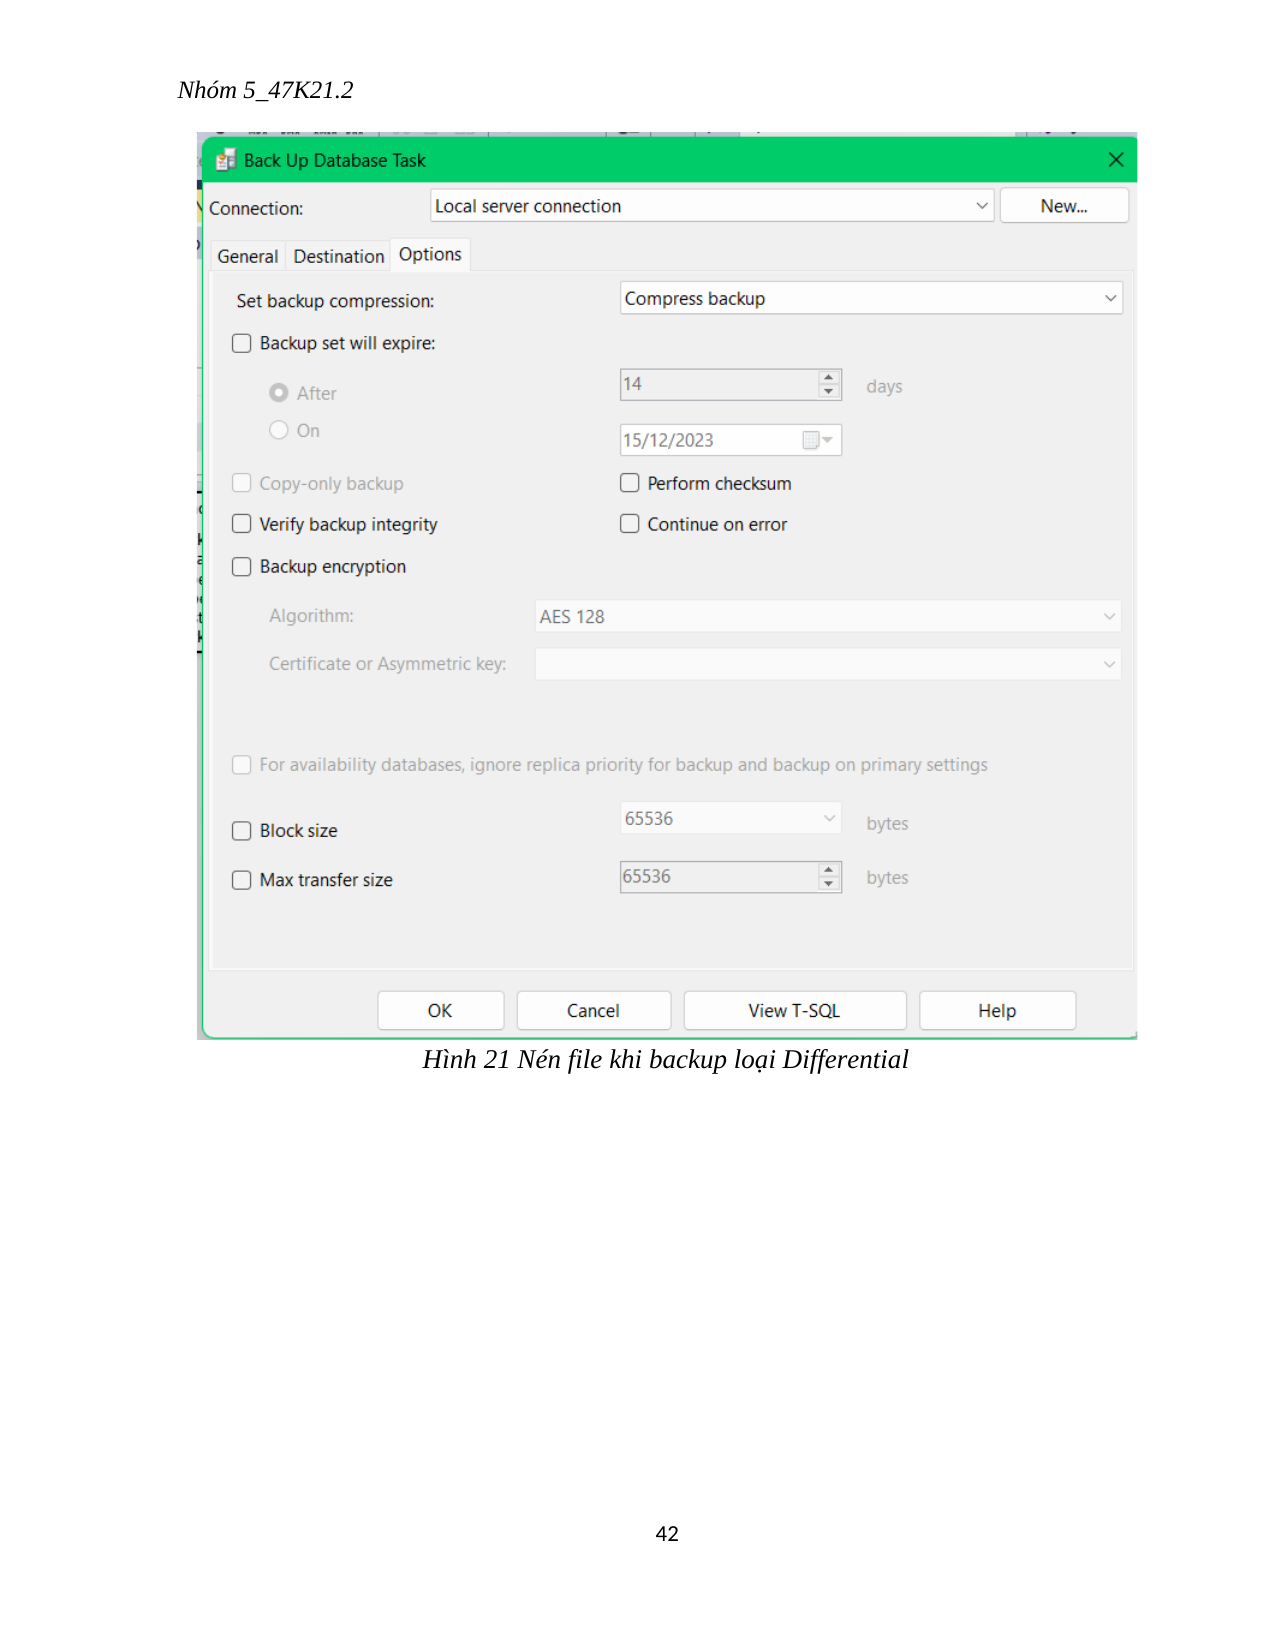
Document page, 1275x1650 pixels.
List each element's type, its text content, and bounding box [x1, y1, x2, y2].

picture [196, 132, 1138, 1040]
text Hình 21 Nén file khi backup loại Differential [177, 1043, 1157, 1074]
